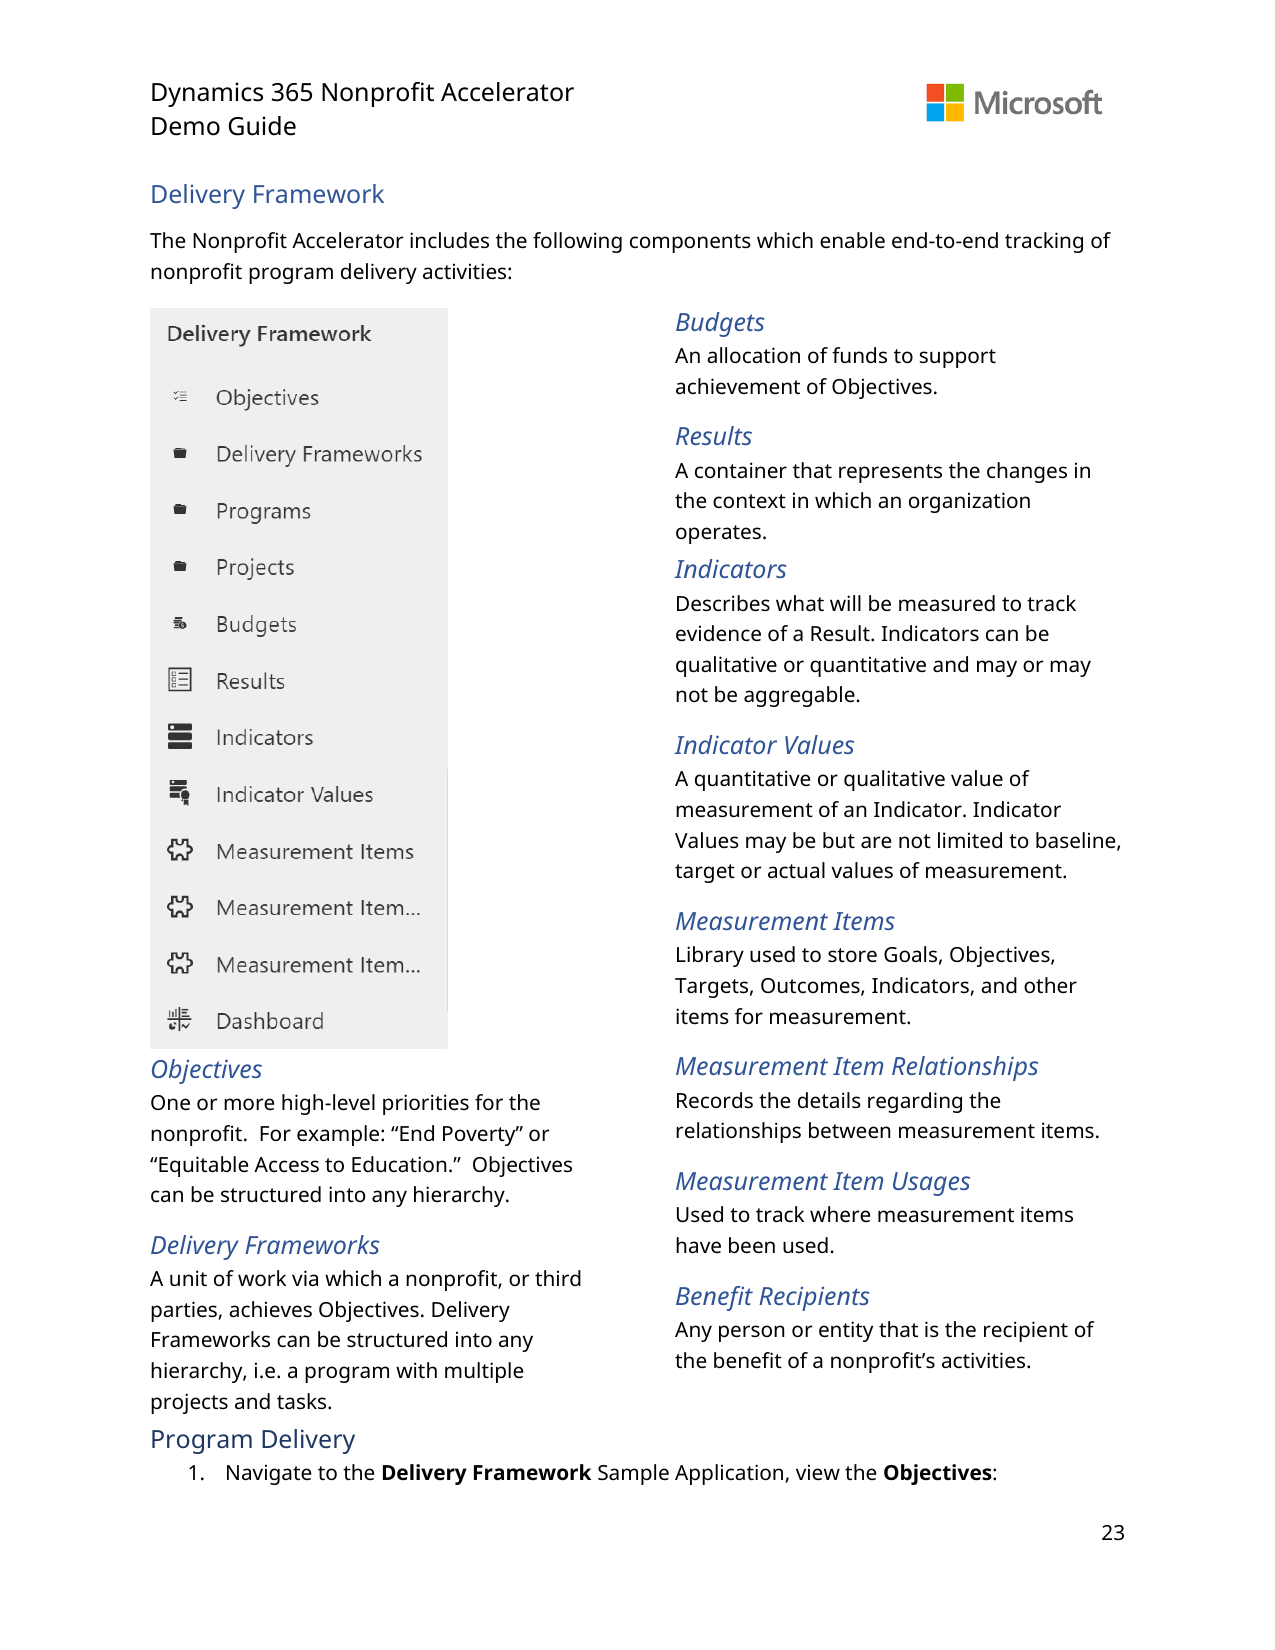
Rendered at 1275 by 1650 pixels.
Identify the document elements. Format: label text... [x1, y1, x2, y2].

subtitle Results [675, 419, 1125, 453]
subtitle Indicators [675, 552, 1125, 586]
subtitle Benefit Recipients [675, 1278, 1125, 1312]
picture [926, 61, 1123, 131]
text Any person or entity that is the recipient of the benefit of a nonprofit’s activities. [675, 1315, 1125, 1374]
text The Nonprofit Accelerator includes the following components which enable end-to-end tracking of nonprofit program delivery activities: [150, 226, 1125, 286]
text Records the details regarding the relationships between measurement items. [675, 1086, 1125, 1145]
subtitle Delivery Frameworks [150, 1228, 600, 1262]
text An allocation of funds to support achievement of Objectives. [675, 341, 1125, 400]
text Used to track where measurement items have been used. [675, 1201, 1125, 1259]
subtitle Program Delivery [150, 1422, 1125, 1456]
list Navigate to the Delivery Framework Sample Application, view the Objectives: [187, 1458, 1125, 1487]
text Library used to store Goals, Objectives, Targets, Outcomes, Indicators, and other items for measurement. [675, 941, 1125, 1030]
text A unit of work via which a nonprofit, or third parties, achieves Objectives. Delivery Frameworks can be structured into any hierarchy, i.e. a program with multiple projects and tasks. [150, 1264, 600, 1415]
subtitle Indicator Values [675, 728, 1125, 762]
subtitle Measurement Items [675, 904, 1125, 938]
subtitle Measurement Item Usages [675, 1164, 1125, 1198]
text A container that represents the changes in the context in which an organization operates. [675, 456, 1125, 546]
subtitle Budgets [675, 304, 1125, 338]
text A quantitative or qualitative value of measurement of an Indicator. Indicator Values may be but are not limited to baseline, target or actual values of measurement. [675, 764, 1125, 885]
text One or more high-level priorities for the nonprofit. For example: “End Poverty” or “Equitable Access to Education.” Objectives can be structured into any hierarchy. [150, 1088, 600, 1209]
text Describes what will be measured to track evidence of a Result. Indicators can be qualitative or quantitative and may or may not be aggregable. [675, 589, 1125, 709]
picture [150, 308, 448, 1049]
subtitle Delivery Framework [150, 177, 1125, 211]
subtitle Measurement Item Relationships [675, 1049, 1125, 1083]
